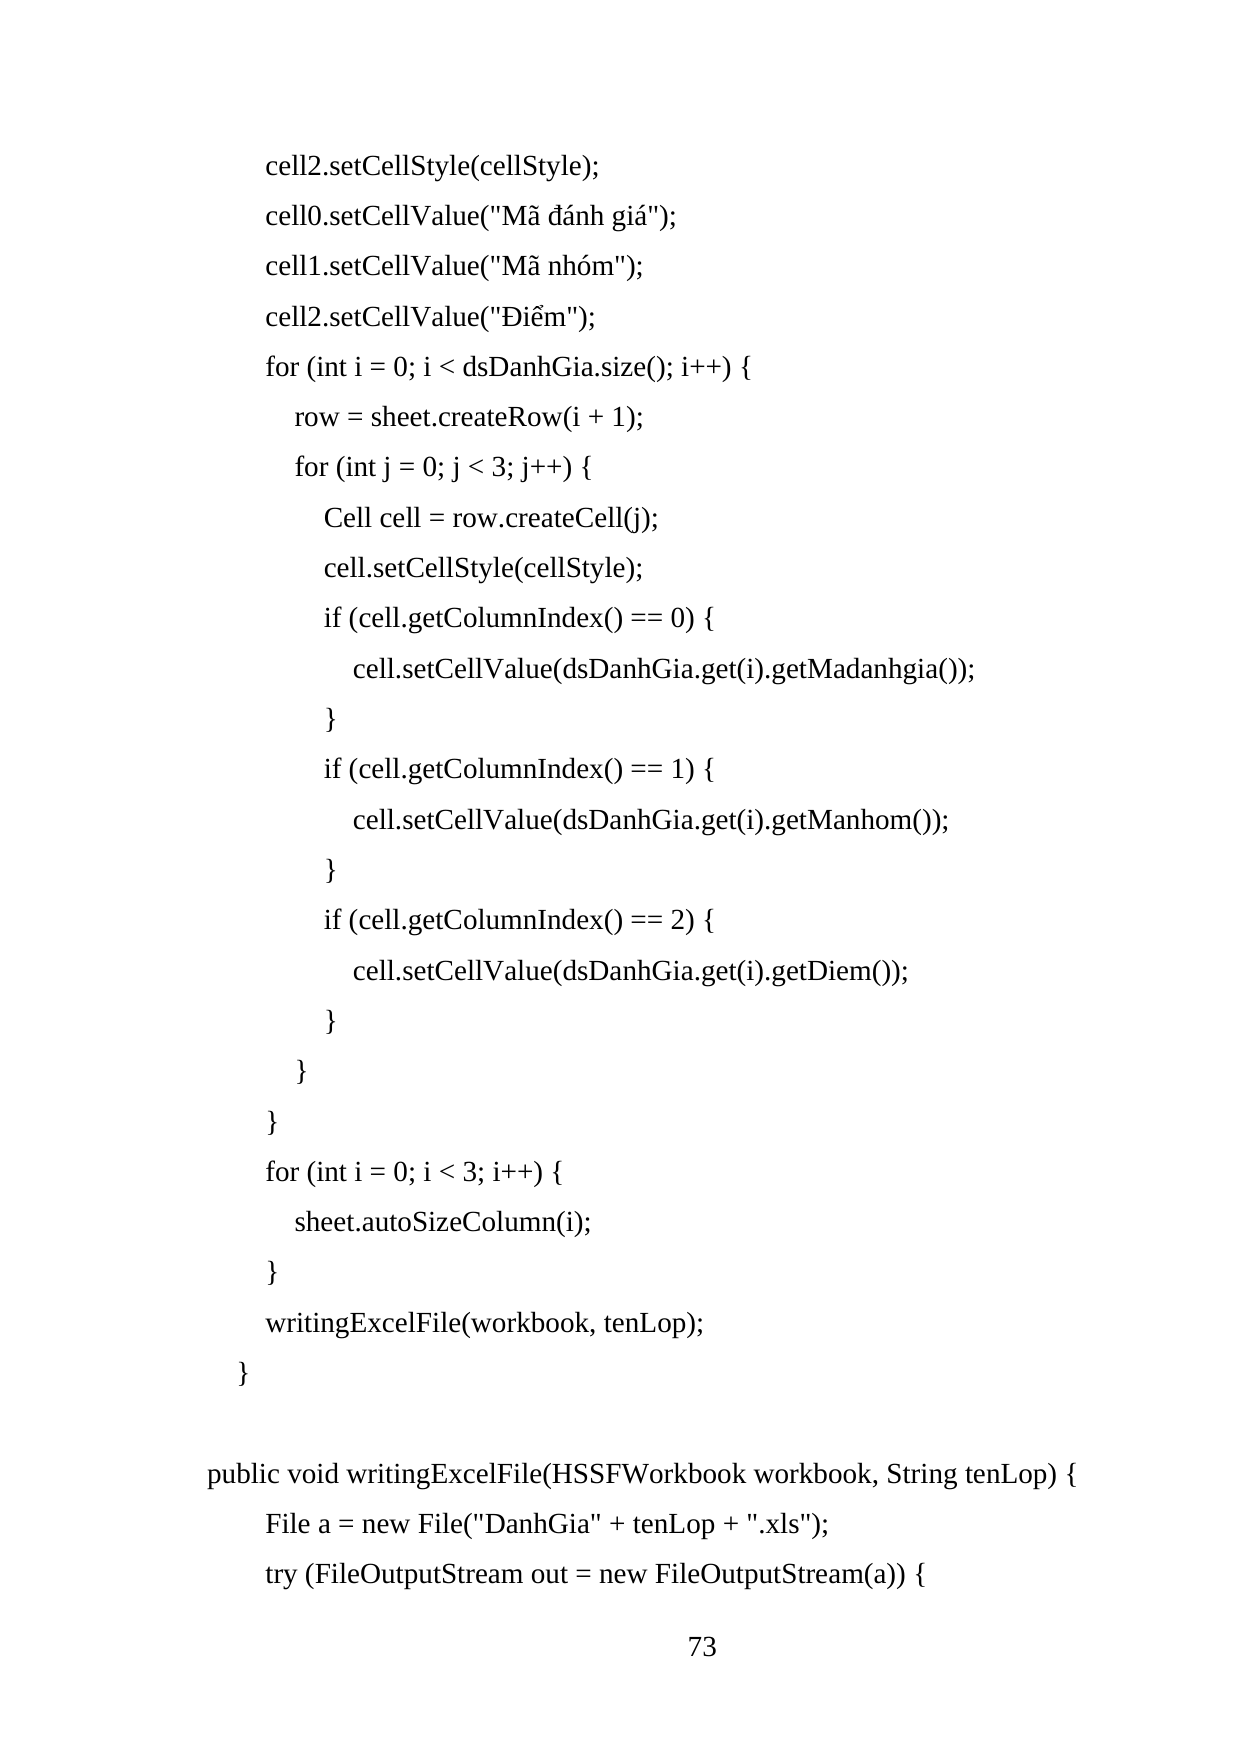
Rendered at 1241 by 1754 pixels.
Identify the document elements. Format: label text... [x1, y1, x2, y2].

text } [207, 852, 1122, 886]
text cell.setCellValue(dsDanhGia.get(i).getMadanhgia()); [207, 651, 1122, 684]
text cell2.setCellStyle(cellStyle); [207, 148, 1122, 181]
text } [207, 701, 1122, 735]
text } [207, 1254, 1122, 1288]
text } [207, 1104, 1122, 1137]
text row = sheet.createRow(i + 1); [207, 399, 1122, 433]
text } [207, 1053, 1122, 1087]
text try (FileOutputStream out = new FileOutputStream(a)) { [207, 1556, 1122, 1590]
text Cell cell = row.createCell(j); [207, 500, 1122, 533]
text if (cell.getColumnIndex() == 0) { [207, 601, 1122, 634]
text writingExcelFile(workbook, tenLop); [207, 1305, 1122, 1338]
text for (int i = 0; i < dsDanhGia.size(); i++) { [207, 349, 1122, 382]
text sheet.autoSizeColumn(i); [207, 1204, 1122, 1238]
text cell.setCellValue(dsDanhGia.get(i).getManhom()); [207, 802, 1122, 835]
text if (cell.getColumnIndex() == 2) { [207, 902, 1122, 936]
text File a = new File("DanhGia" + tenLop + ".xls"); [207, 1506, 1122, 1540]
text cell.setCellStyle(cellStyle); [207, 550, 1122, 584]
text if (cell.getColumnIndex() == 1) { [207, 751, 1122, 785]
text cell0.setCellValue("Mã đánh giá"); [207, 198, 1122, 232]
text cell2.setCellValue("Điểm"); [207, 299, 1122, 332]
text cell.setCellValue(dsDanhGia.get(i).getDiem()); [207, 953, 1122, 986]
text public void writingExcelFile(HSSFWorkbook workbook, String tenLop) { [207, 1456, 1122, 1489]
text for (int i = 0; i < 3; i++) { [207, 1154, 1122, 1187]
text } [207, 1355, 1122, 1389]
text cell1.setCellValue("Mã nhóm"); [207, 248, 1122, 282]
text for (int j = 0; j < 3; j++) { [207, 449, 1122, 483]
text } [207, 1003, 1122, 1037]
